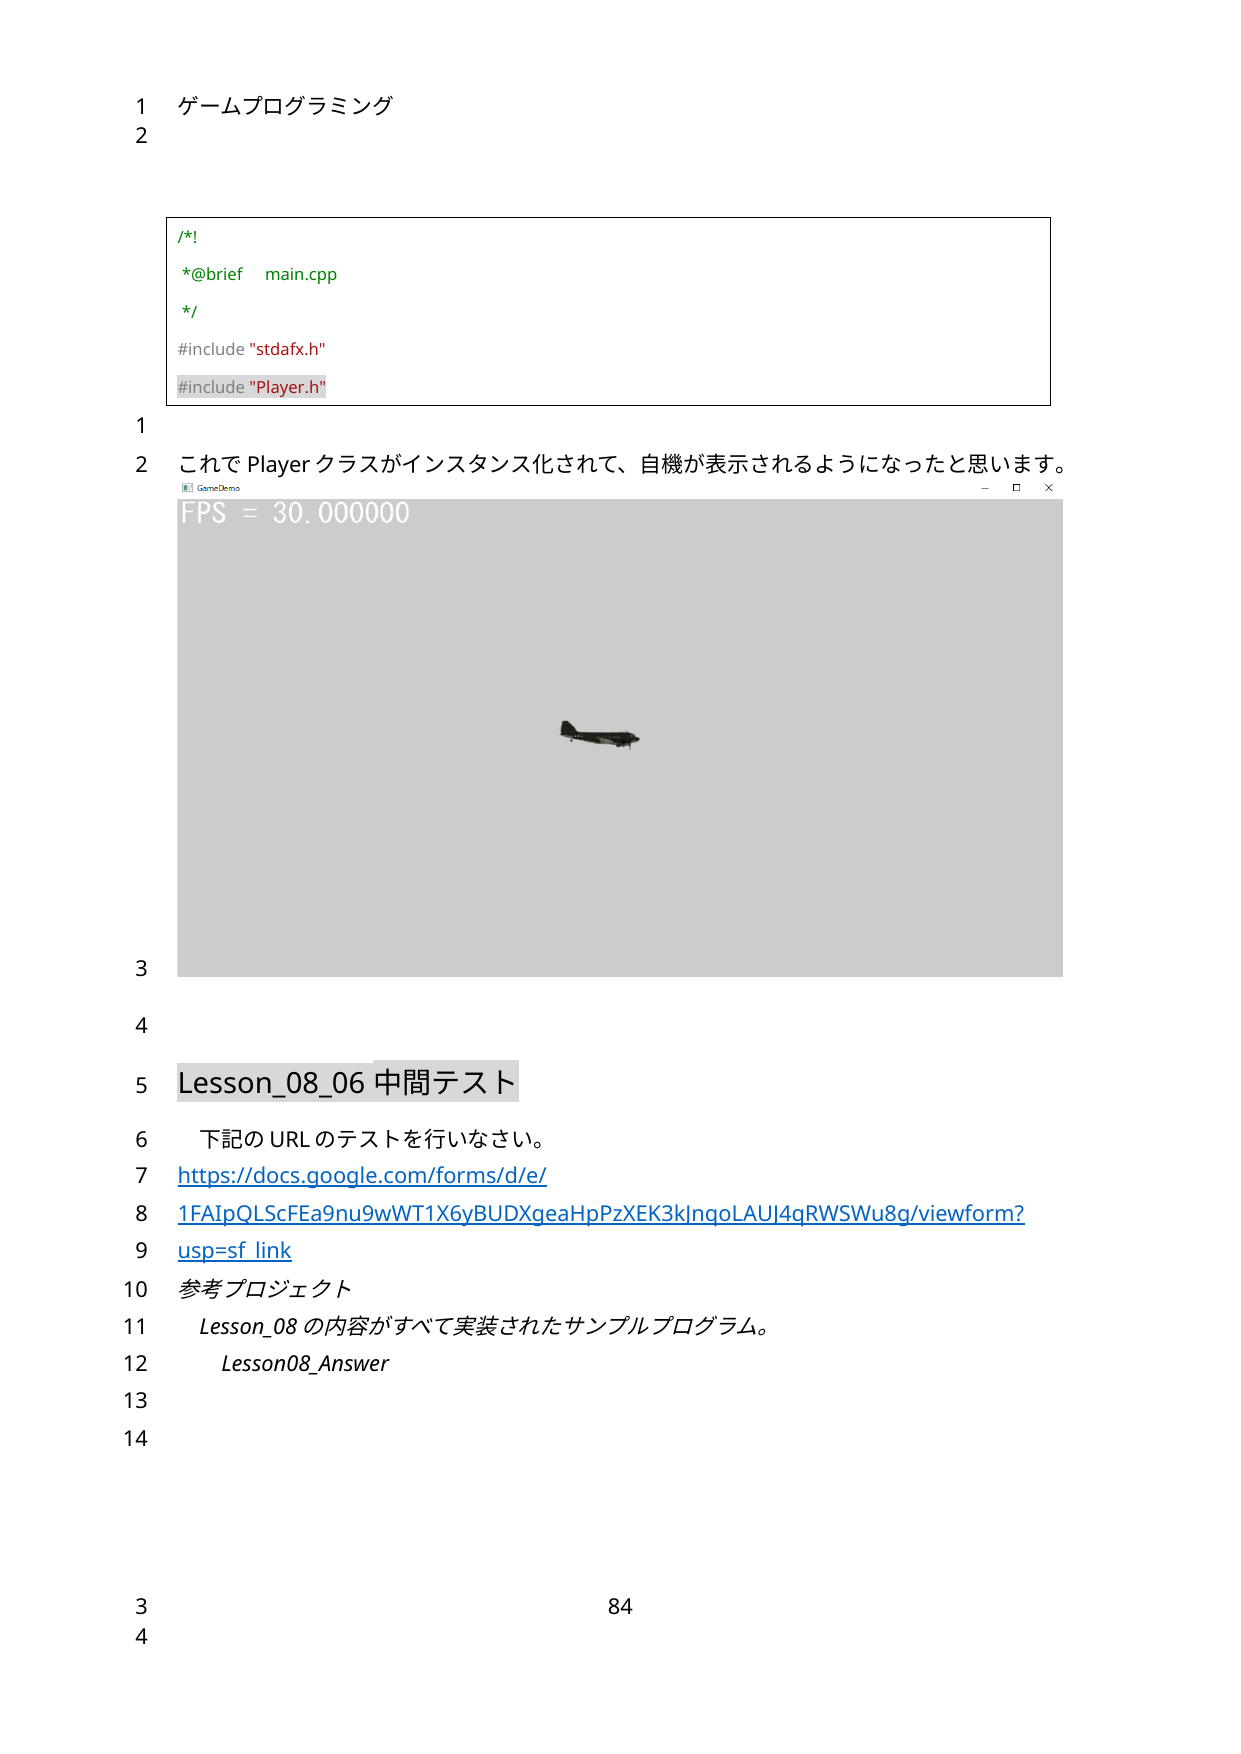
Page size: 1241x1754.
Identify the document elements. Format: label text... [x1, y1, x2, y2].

subtitle Lesson_08_06 中間テスト [177, 1044, 1063, 1119]
picture [177, 481, 1063, 977]
table_header /*! *@brief main.cpp */ #include "stdafx.h" #include "Player.h" [167, 218, 1050, 405]
text https://docs.google.com/forms/d/e/1FAIpQLScFEa9nu9wWT1X6yBUDXgeaHpPzXEK3kJnqoLAUJ4qRWSWu8g/viewform?usp=sf_link [177, 1156, 1063, 1269]
text Lesson_08の内容がすべて実装されたサンプルプログラム。 [177, 1306, 1063, 1344]
text これでPlayerクラスがインスタンス化されて、自機が表示されるようになったと思います。 [177, 444, 1063, 481]
text 参考プロジェクト [177, 1269, 1063, 1306]
text Lesson08_Answer [177, 1344, 1063, 1381]
text 下記のURLのテストを行いなさい。 [177, 1119, 1063, 1156]
